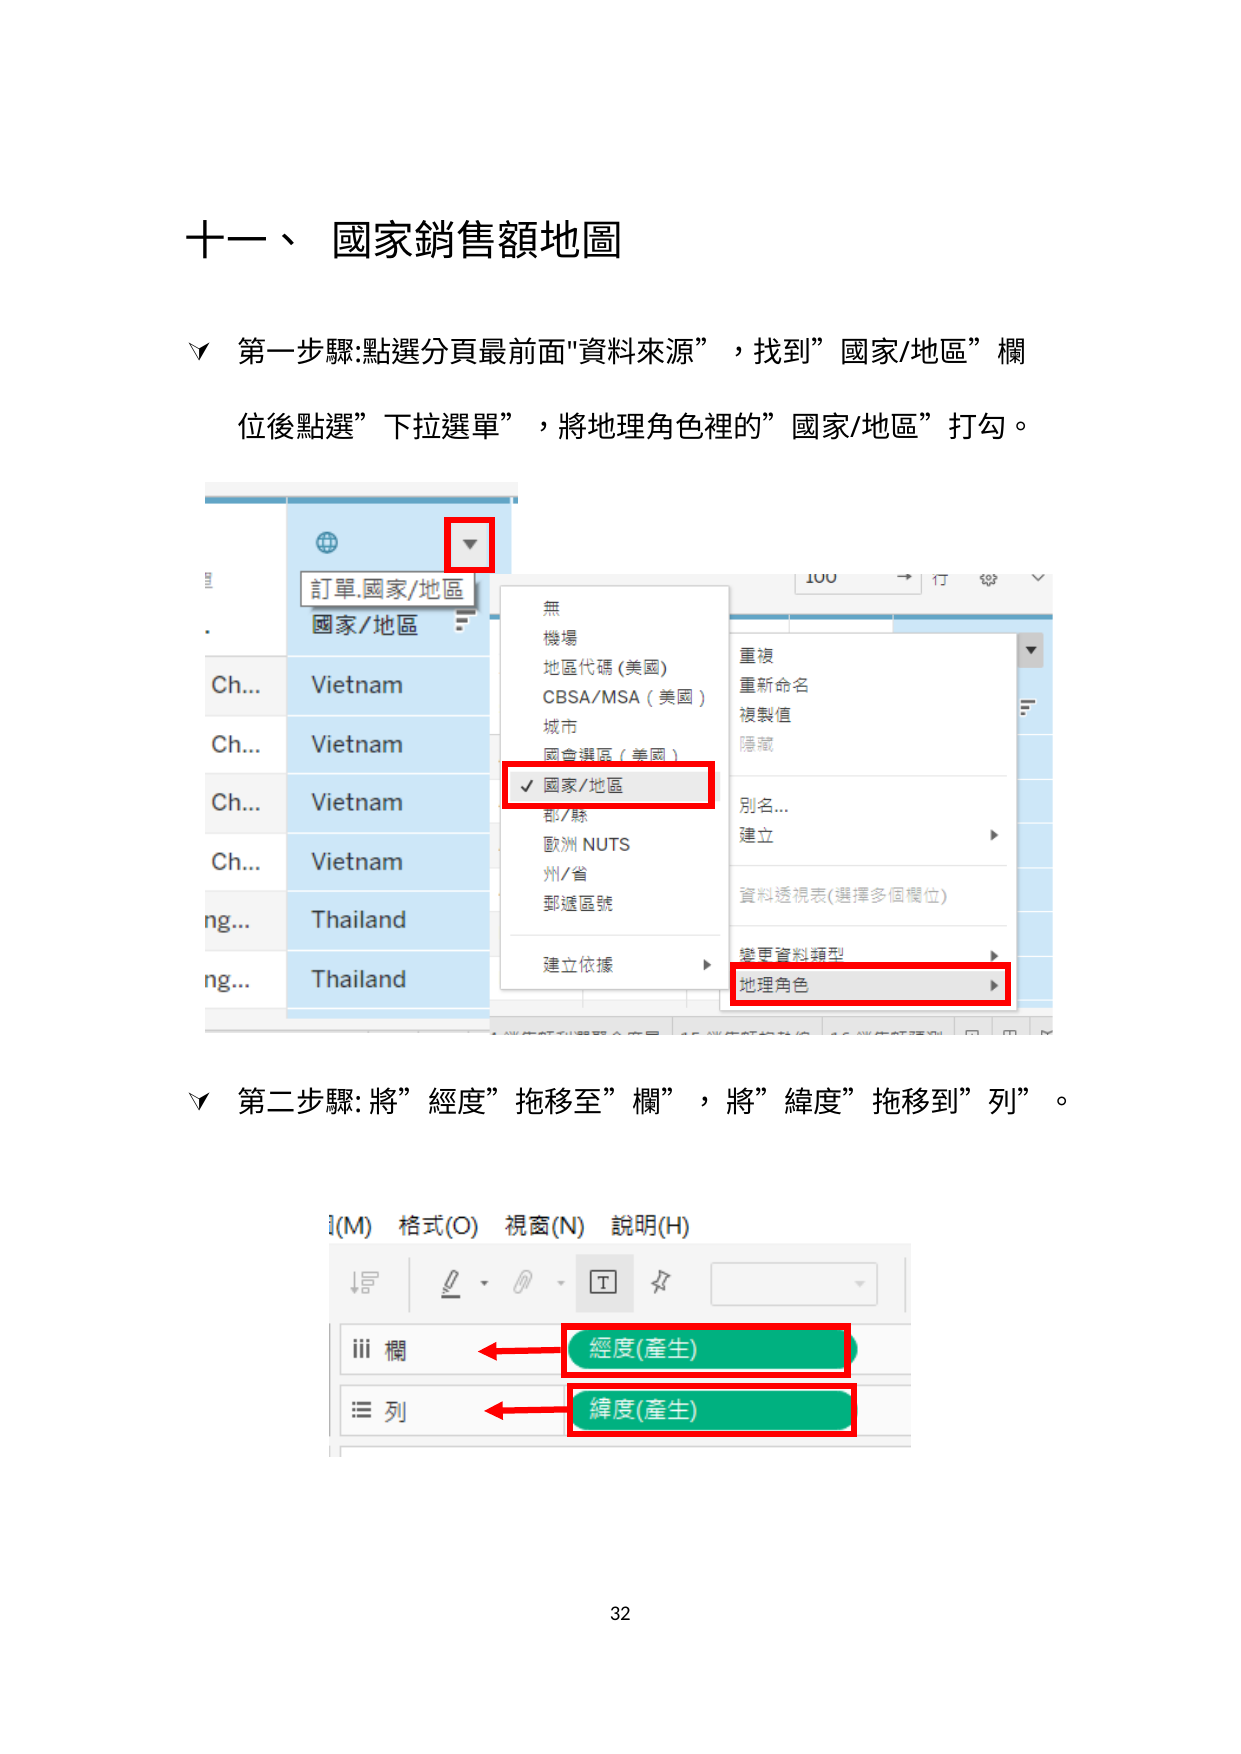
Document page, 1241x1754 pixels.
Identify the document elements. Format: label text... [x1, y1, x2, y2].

list 第二步驟: 將”經度”拖移至”欄”， 將”緯度”拖移到”列”。 [187, 1062, 1053, 1175]
list 第一步驟:點選分頁最前面"資料來源”，找到”國家/地區”欄位後點選”下拉選單”，將地理角色裡的”國家/地區”打勾。 [187, 312, 1053, 462]
list 國家銷售額地圖 [247, 200, 1053, 275]
picture [205, 482, 1053, 1035]
picture [329, 1195, 911, 1457]
